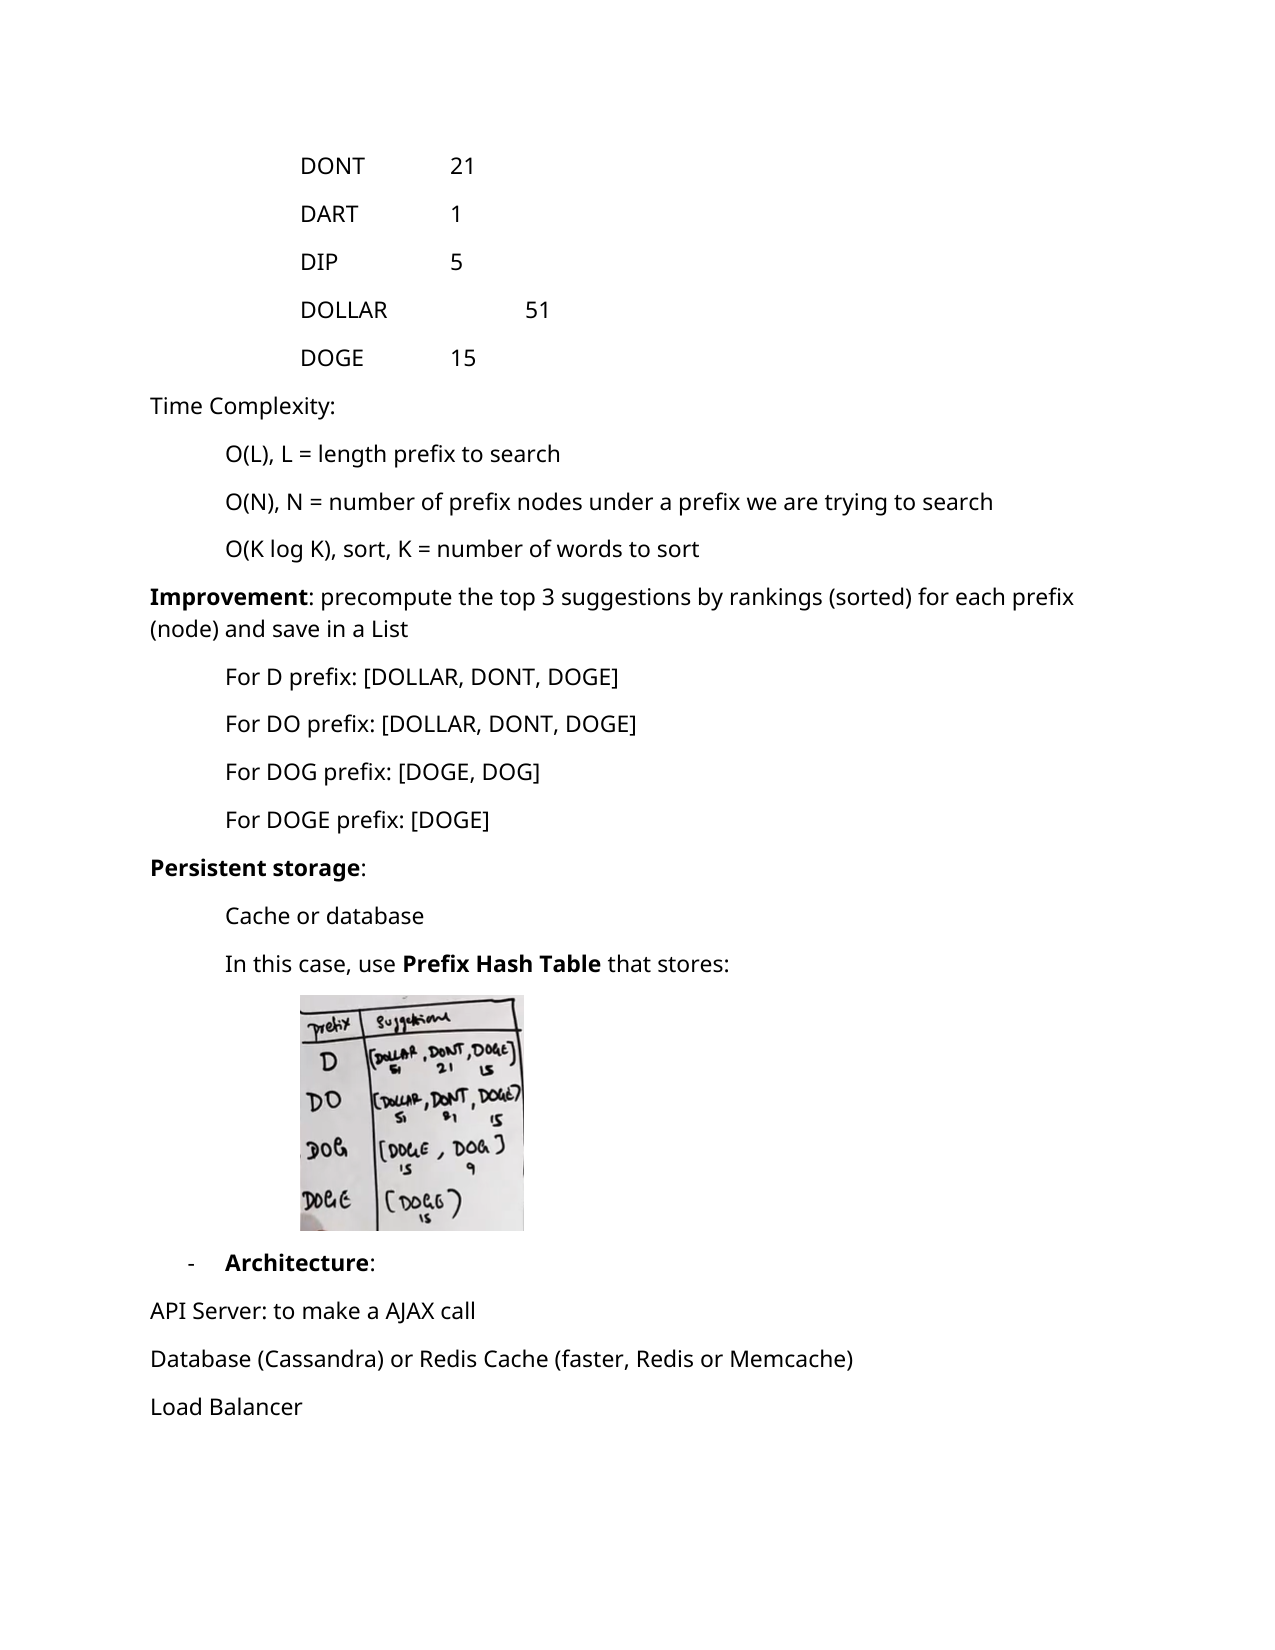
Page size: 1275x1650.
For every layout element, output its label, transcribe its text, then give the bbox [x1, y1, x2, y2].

text DONT 21 [225, 150, 1125, 181]
text For DO prefix: [DOLLAR, DONT, DOGE] [150, 708, 1125, 739]
text For DOGE prefix: [DOGE] [150, 804, 1125, 835]
text Persistent storage: [150, 852, 1125, 883]
text Database (Cassandra) or Redis Cache (faster, Redis or Memcache) [150, 1343, 1125, 1374]
text API Server: to make a AJAX call [150, 1295, 1125, 1327]
text Load Balancer [150, 1391, 1125, 1422]
text O(N), N = number of prefix nodes under a prefix we are trying to search [150, 485, 1125, 517]
text O(K log K), sort, K = number of words to sort [150, 533, 1125, 564]
text For DOG prefix: [DOGE, DOG] [150, 756, 1125, 787]
text O(L), L = length prefix to search [150, 437, 1125, 469]
text Time Complexity: [150, 389, 1125, 421]
text DOLLAR 51 [225, 294, 1125, 325]
list Architecture: [187, 1247, 1125, 1279]
text DIP 5 [225, 246, 1125, 277]
text DOGE 15 [225, 342, 1125, 373]
text In this case, use Prefix Hash Table that stores: [150, 948, 1125, 979]
text Cache or database [150, 900, 1125, 931]
text DART 1 [225, 198, 1125, 229]
picture [300, 995, 524, 1231]
text For D prefix: [DOLLAR, DONT, DOGE] [150, 660, 1125, 692]
text Improvement: precompute the top 3 suggestions by rankings (sorted) for each prefix (node) and save in a List [150, 581, 1125, 644]
